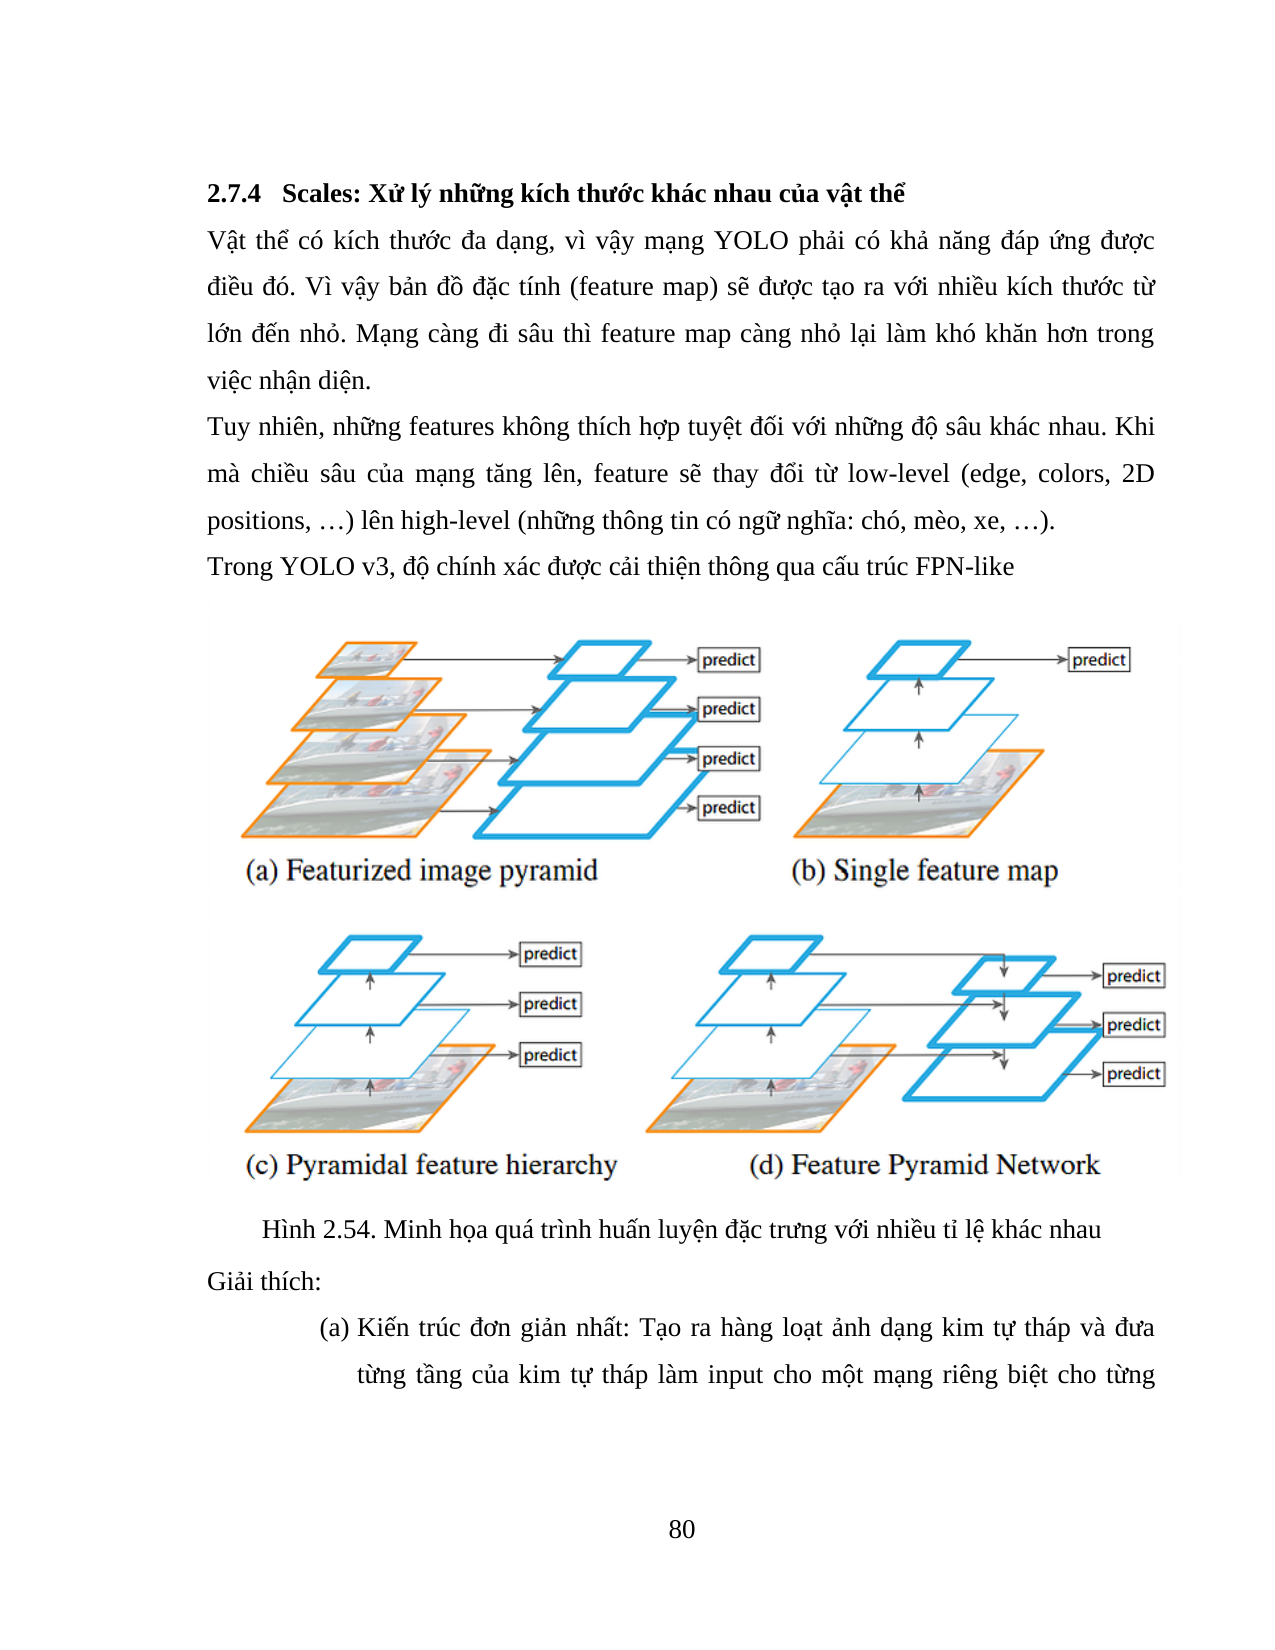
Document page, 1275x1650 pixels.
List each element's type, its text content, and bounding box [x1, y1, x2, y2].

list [319, 1311, 1157, 1389]
subtitle Scales: Xử lý những kích thước khác nhau của vật thể [207, 177, 1157, 208]
text Giải thích: [207, 1265, 1157, 1296]
text Tuy nhiên, những features không thích hợp tuyệt đối với những độ sâu khác nhau. Khi mà chiều sâu của mạng tăng lên, feature sẽ thay đổi từ low-level (edge, colors, 2D positions, …) lên high-level (những thông tin có ngữ nghĩa: chó, mèo, xe, …). [207, 411, 1157, 535]
text Vật thể có kích thước đa dạng, vì vậy mạng YOLO phải có khả năng đáp ứng được điều đó. Vì vậy bản đồ đặc tính (feature map) sẽ được tạo ra với nhiều kích thước từ lớn đến nhỏ. Mạng càng đi sâu thì feature map càng nhỏ lại làm khó khăn hơn trong việc nhận diện. [207, 224, 1157, 395]
text Trong YOLO v3, độ chính xác được cải thiện thông qua cấu trúc FPN-like [207, 551, 1157, 582]
picture [206, 597, 1182, 1198]
